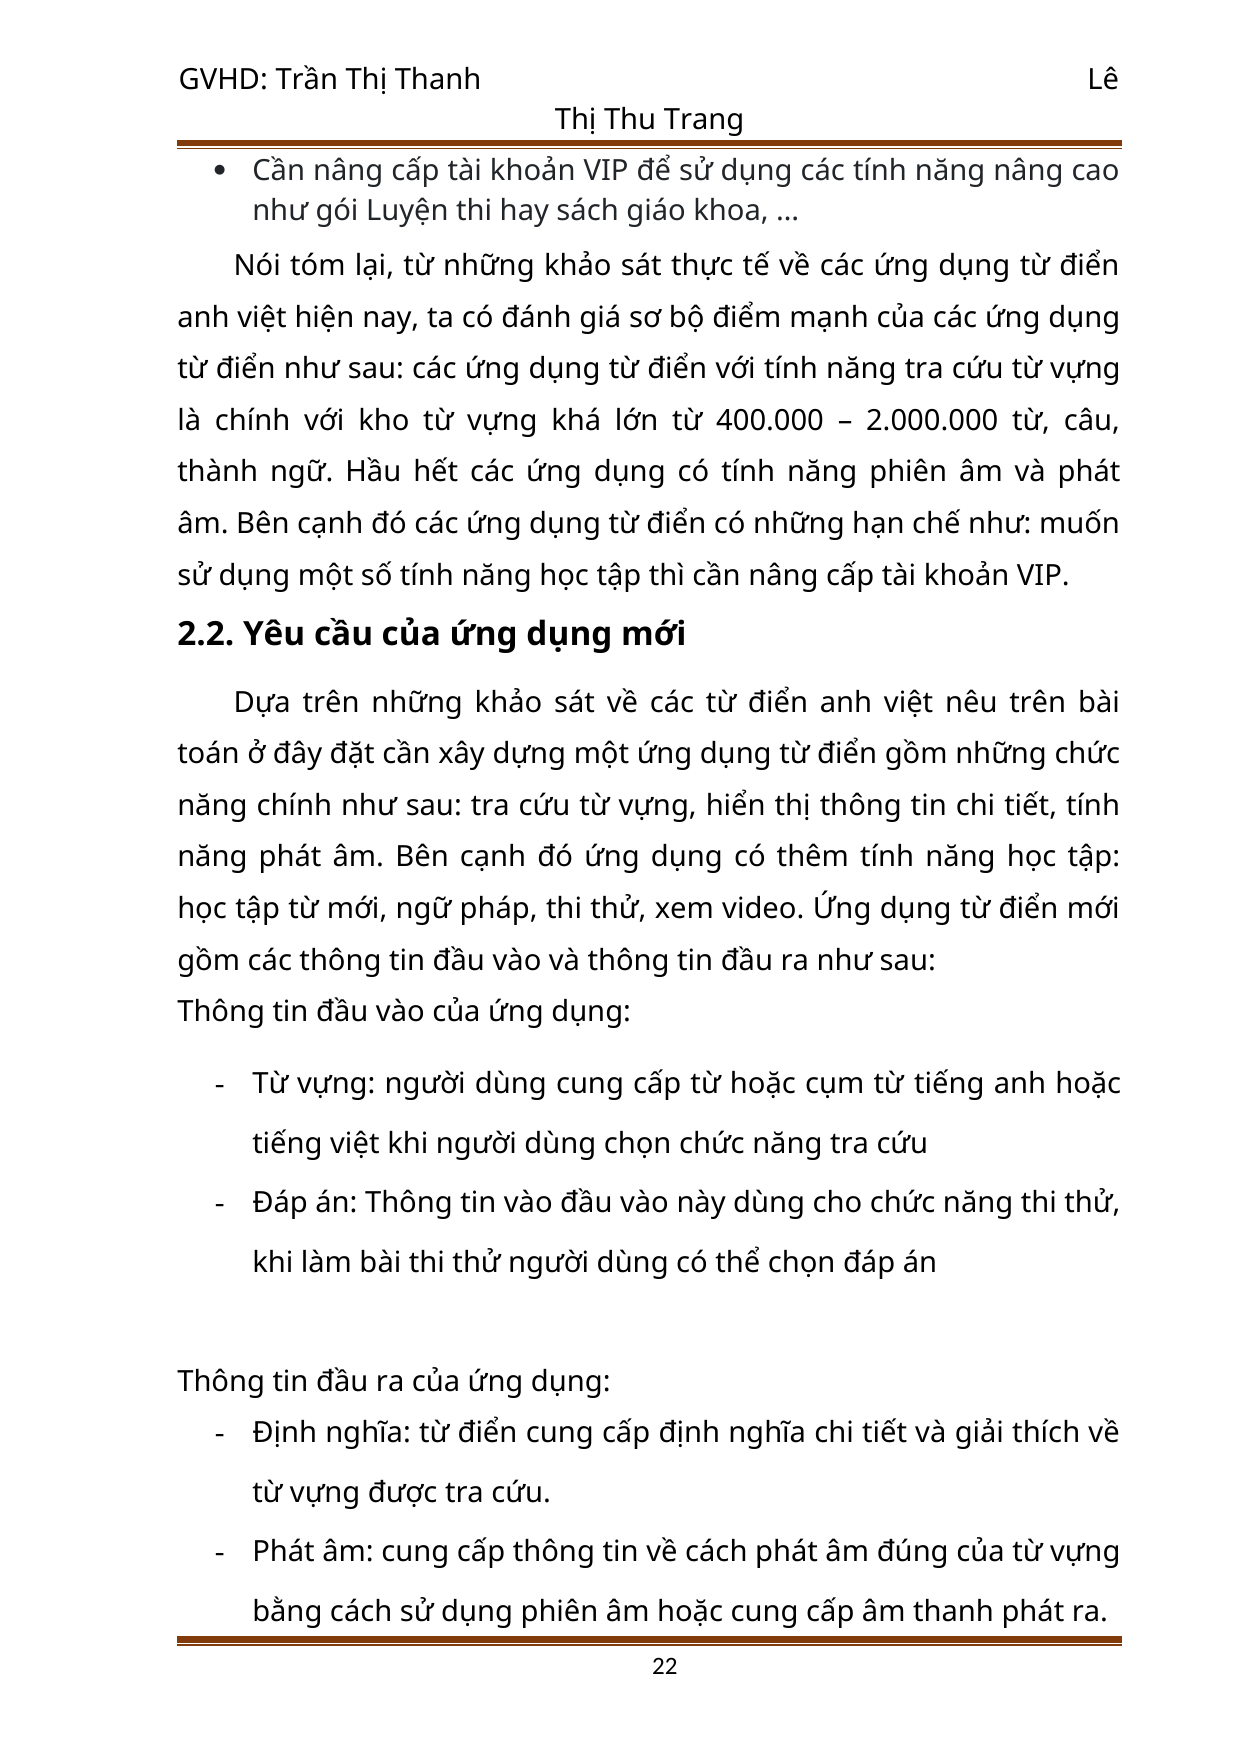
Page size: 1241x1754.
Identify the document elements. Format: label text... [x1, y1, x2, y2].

text Nói tóm lại, từ những khảo sát thực tế về các ứng dụng từ điển anh việt hiện nay, ta có đánh giá sơ bộ điểm mạnh của các ứng dụng từ điển như sau: các ứng dụng từ điển với tính năng tra cứu từ vựng là chính với kho từ vựng khá lớn từ 400.000 – 2.000.000 từ, câu, thành ngữ. Hầu hết các ứng dụng có tính năng phiên âm và phát âm. Bên cạnh đó các ứng dụng từ điển có những hạn chế như: muốn sử dụng một số tính năng học tập thì cần nâng cấp tài khoản VIP. [177, 244, 1122, 593]
list Phát âm: cung cấp thông tin về cách phát âm đúng của từ vựng bằng cách sử dụng phiên âm hoặc cung cấp âm thanh phát ra. [214, 1531, 1122, 1630]
list Thông tin đầu ra của ứng dụng: [177, 1360, 1122, 1400]
list Cần nâng cấp tài khoản VIP để sử dụng các tính năng nâng cao như gói Luyện thi hay sách giáo khoa, … [214, 149, 1122, 229]
text Thông tin đầu vào của ứng dụng: [177, 990, 1122, 1030]
subtitle 2.2. Yêu cầu của ứng dụng mới [177, 609, 1122, 655]
list Từ vựng: người dùng cung cấp từ hoặc cụm từ tiếng anh hoặc tiếng việt khi người dùng chọn chức năng tra cứu [214, 1063, 1122, 1162]
list Đáp án: Thông tin vào đầu vào này dùng cho chức năng thi thử, khi làm bài thi thử người dùng có thể chọn đáp án [214, 1182, 1122, 1281]
text Dựa trên những khảo sát về các từ điển anh việt nêu trên bài toán ở đây đặt cần xây dựng một ứng dụng từ điển gồm những chức năng chính như sau: tra cứu từ vựng, hiển thị thông tin chi tiết, tính năng phát âm. Bên cạnh đó ứng dụng có thêm tính năng học tập: học tập từ mới, ngữ pháp, thi thử, xem video. Ứng dụng từ điển mới gồm các thông tin đầu vào và thông tin đầu ra như sau: [177, 681, 1122, 978]
list Định nghĩa: từ điển cung cấp định nghĩa chi tiết và giải thích về từ vựng được tra cứu. [214, 1412, 1122, 1511]
